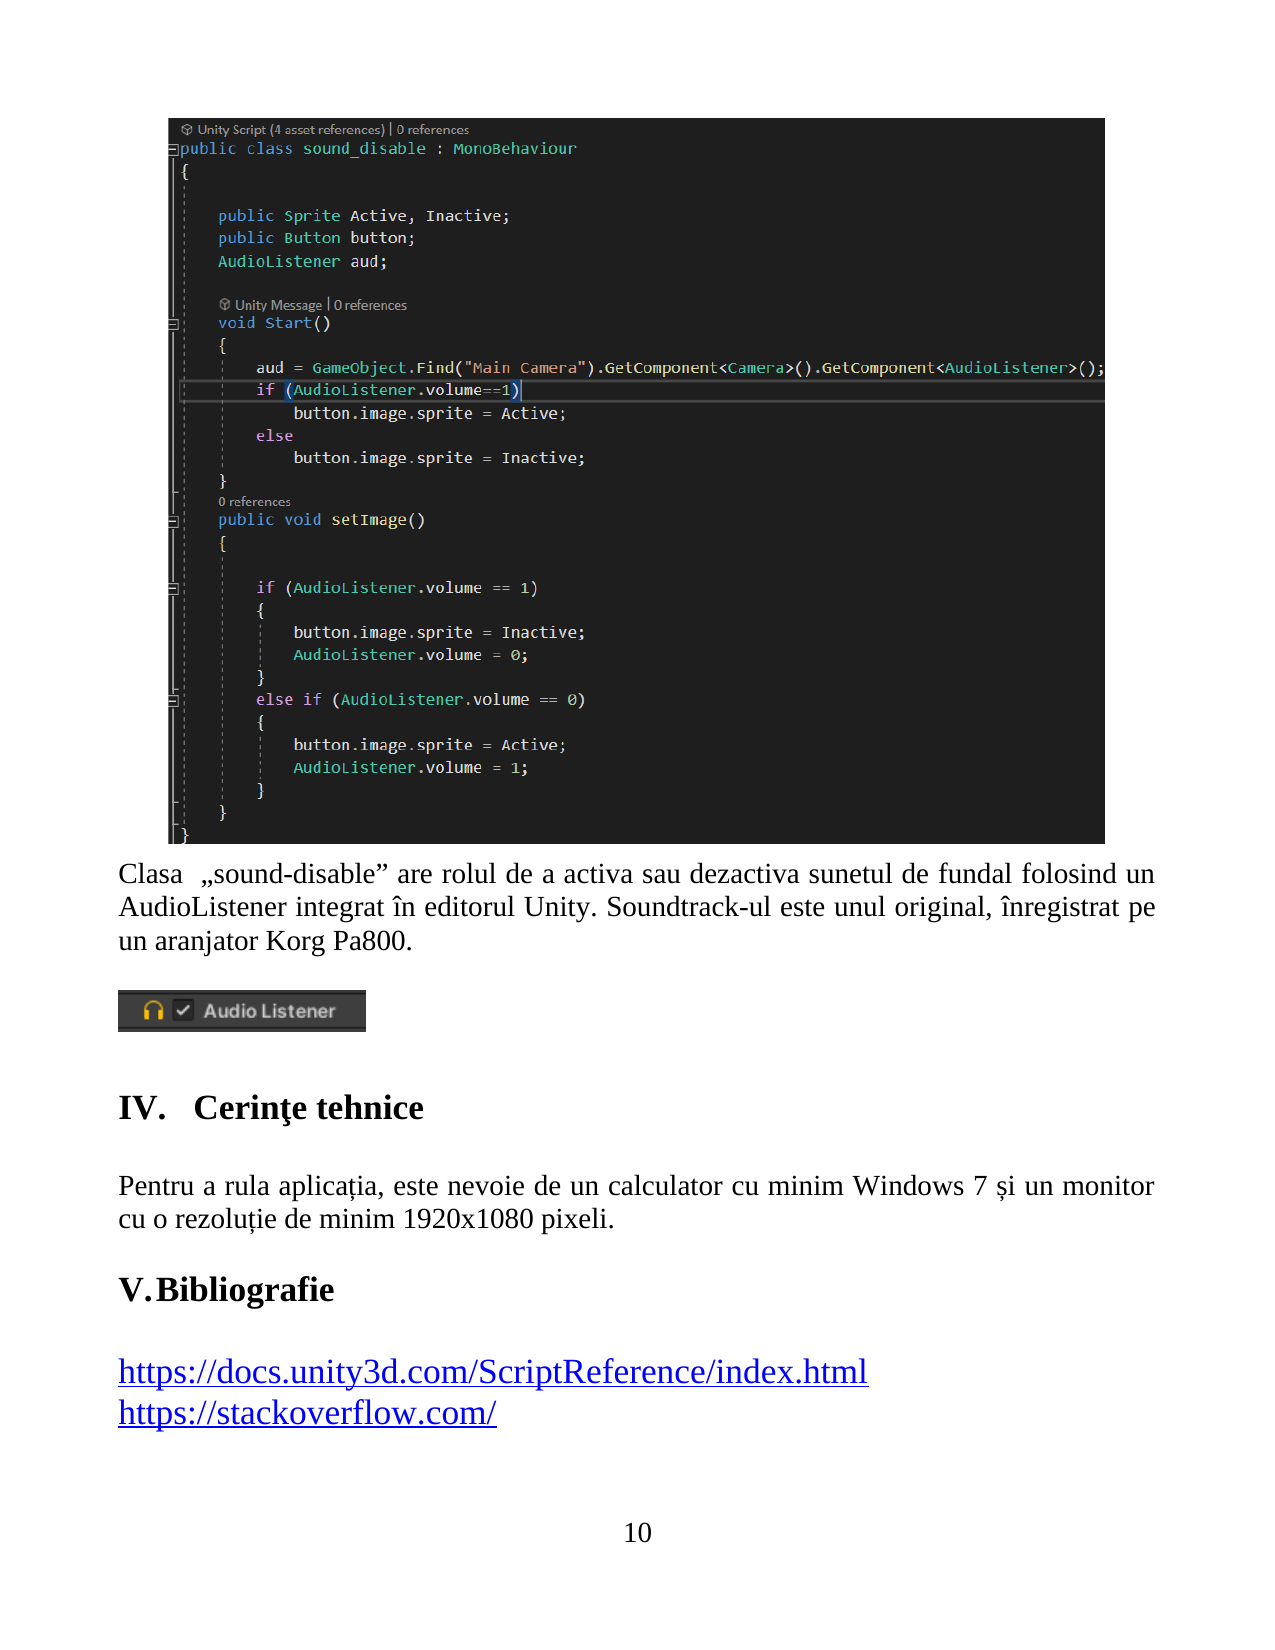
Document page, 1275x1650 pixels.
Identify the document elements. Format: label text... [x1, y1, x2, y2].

text https://stackoverflow.com/ [118, 1391, 1157, 1432]
text Pentru a rula aplicația, este nevoie de un calculator cu minim Windows 7 și un monitor cu o rezoluție de minim 1920x1080 pixeli. [118, 1168, 1157, 1235]
list Bibliografie [118, 1268, 1157, 1309]
text https://docs.unity3d.com/ScriptReference/index.html [118, 1350, 1157, 1391]
picture [167, 118, 1104, 843]
list Cerinţe tehnice [118, 1086, 1157, 1127]
picture [118, 990, 366, 1032]
